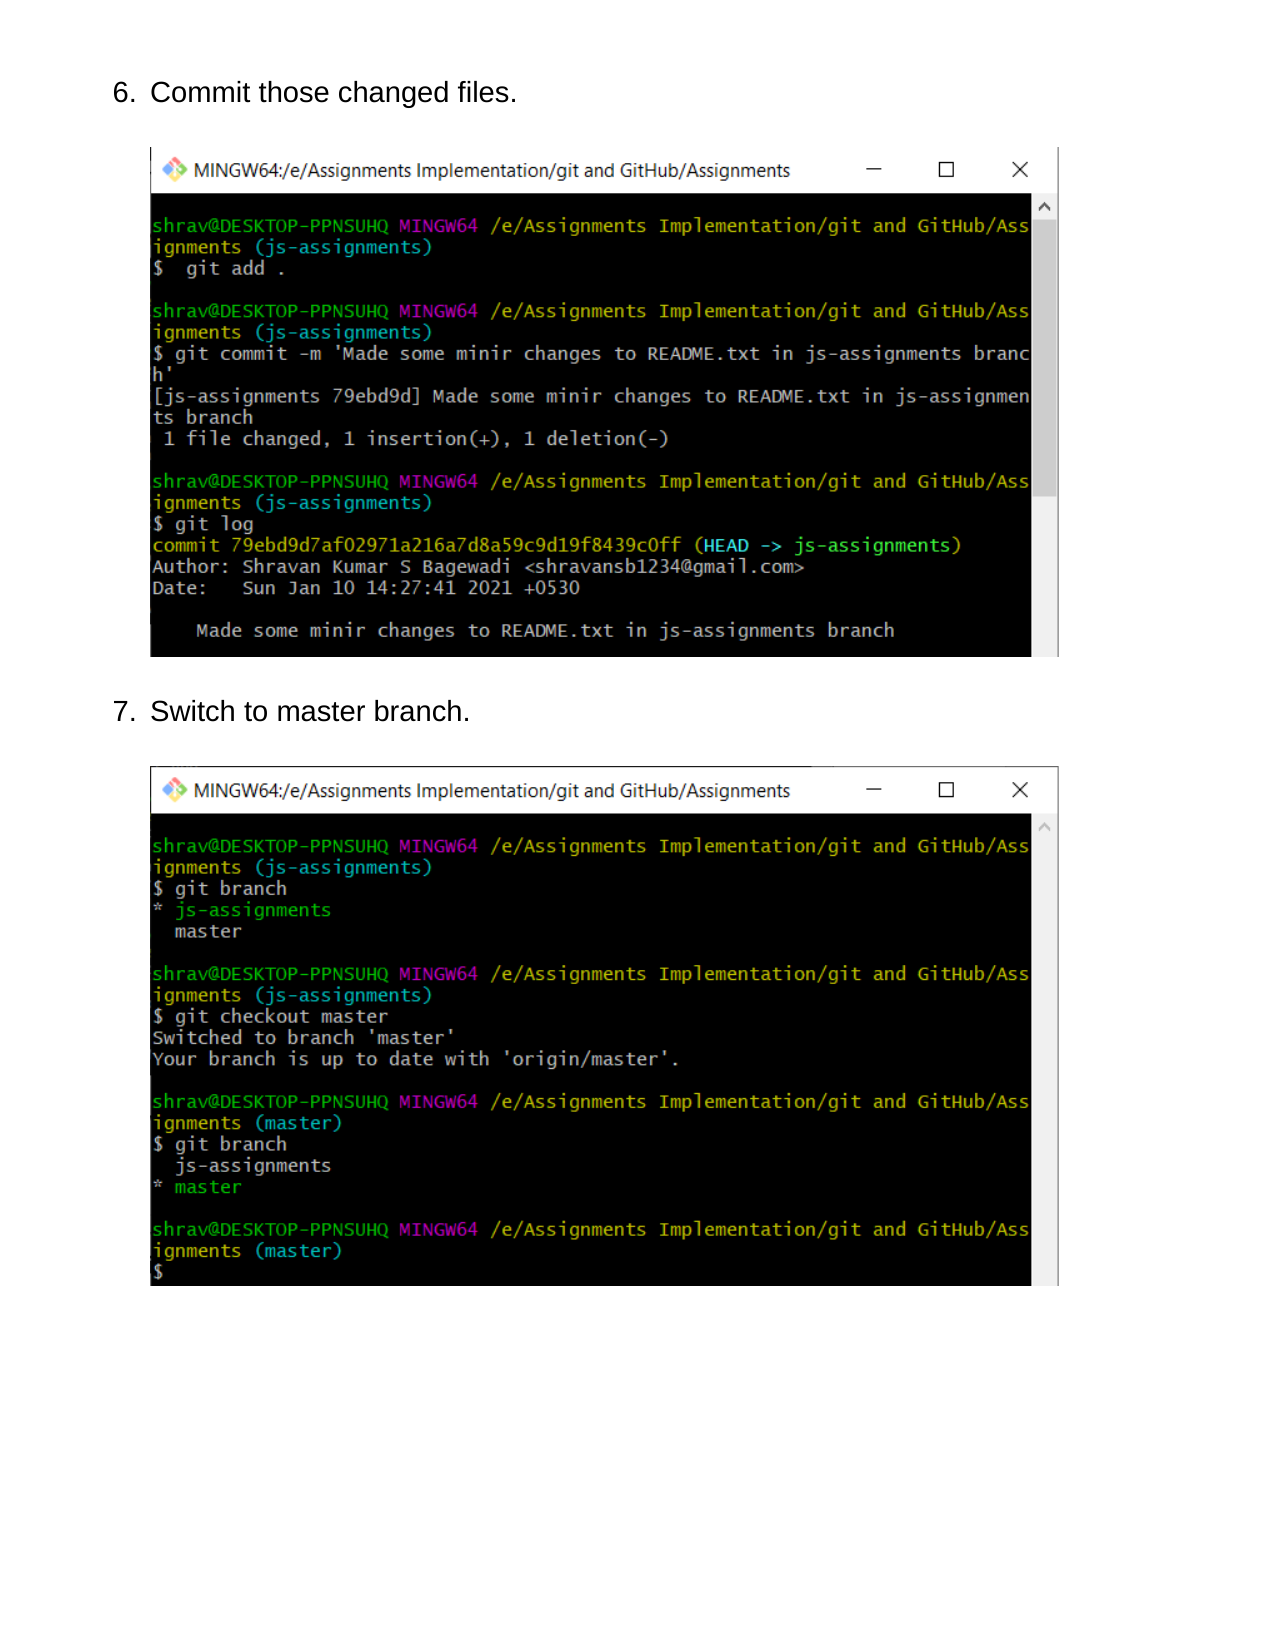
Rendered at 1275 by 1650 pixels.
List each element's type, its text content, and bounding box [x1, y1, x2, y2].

picture [150, 766, 1059, 1286]
picture [150, 147, 1059, 657]
list Commit those changed files. [112, 75, 1200, 108]
list Switch to master branch. [112, 694, 1200, 728]
